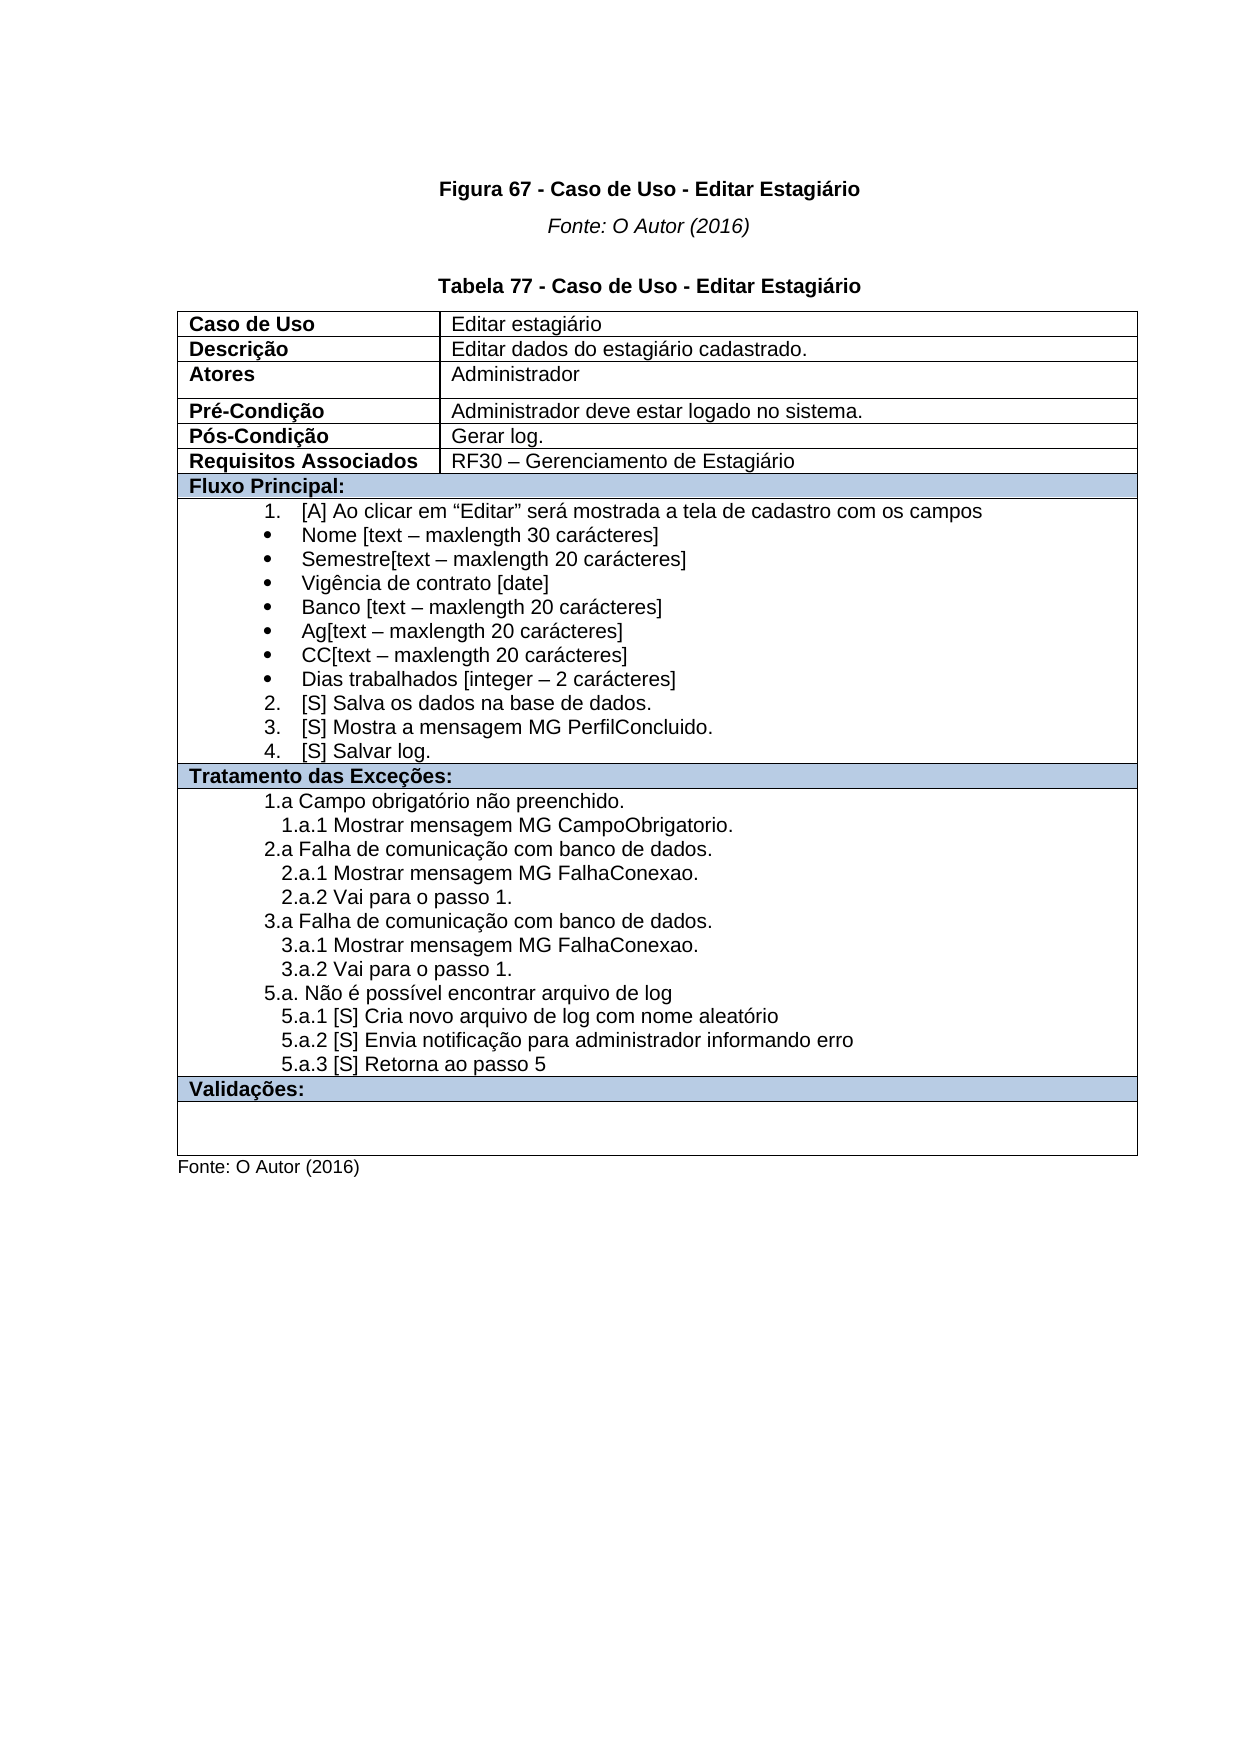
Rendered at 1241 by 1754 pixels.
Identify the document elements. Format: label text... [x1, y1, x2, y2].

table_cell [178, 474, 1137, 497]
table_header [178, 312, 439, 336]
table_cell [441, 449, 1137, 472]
text Fonte: O Autor (2016) [177, 214, 1122, 238]
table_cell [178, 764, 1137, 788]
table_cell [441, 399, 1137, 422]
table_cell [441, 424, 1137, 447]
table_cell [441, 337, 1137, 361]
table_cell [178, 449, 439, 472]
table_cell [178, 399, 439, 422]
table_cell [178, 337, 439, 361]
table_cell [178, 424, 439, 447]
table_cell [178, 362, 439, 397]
text Tabela 77 - Caso de Uso - Editar Estagiário [177, 274, 1122, 298]
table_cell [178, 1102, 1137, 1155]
text Fonte: O Autor (2016) [177, 1156, 1157, 1178]
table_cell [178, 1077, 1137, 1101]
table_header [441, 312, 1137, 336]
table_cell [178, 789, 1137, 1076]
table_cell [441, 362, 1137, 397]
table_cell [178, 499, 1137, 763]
text Figura 67 - Caso de Uso - Editar Estagiário [177, 177, 1122, 201]
